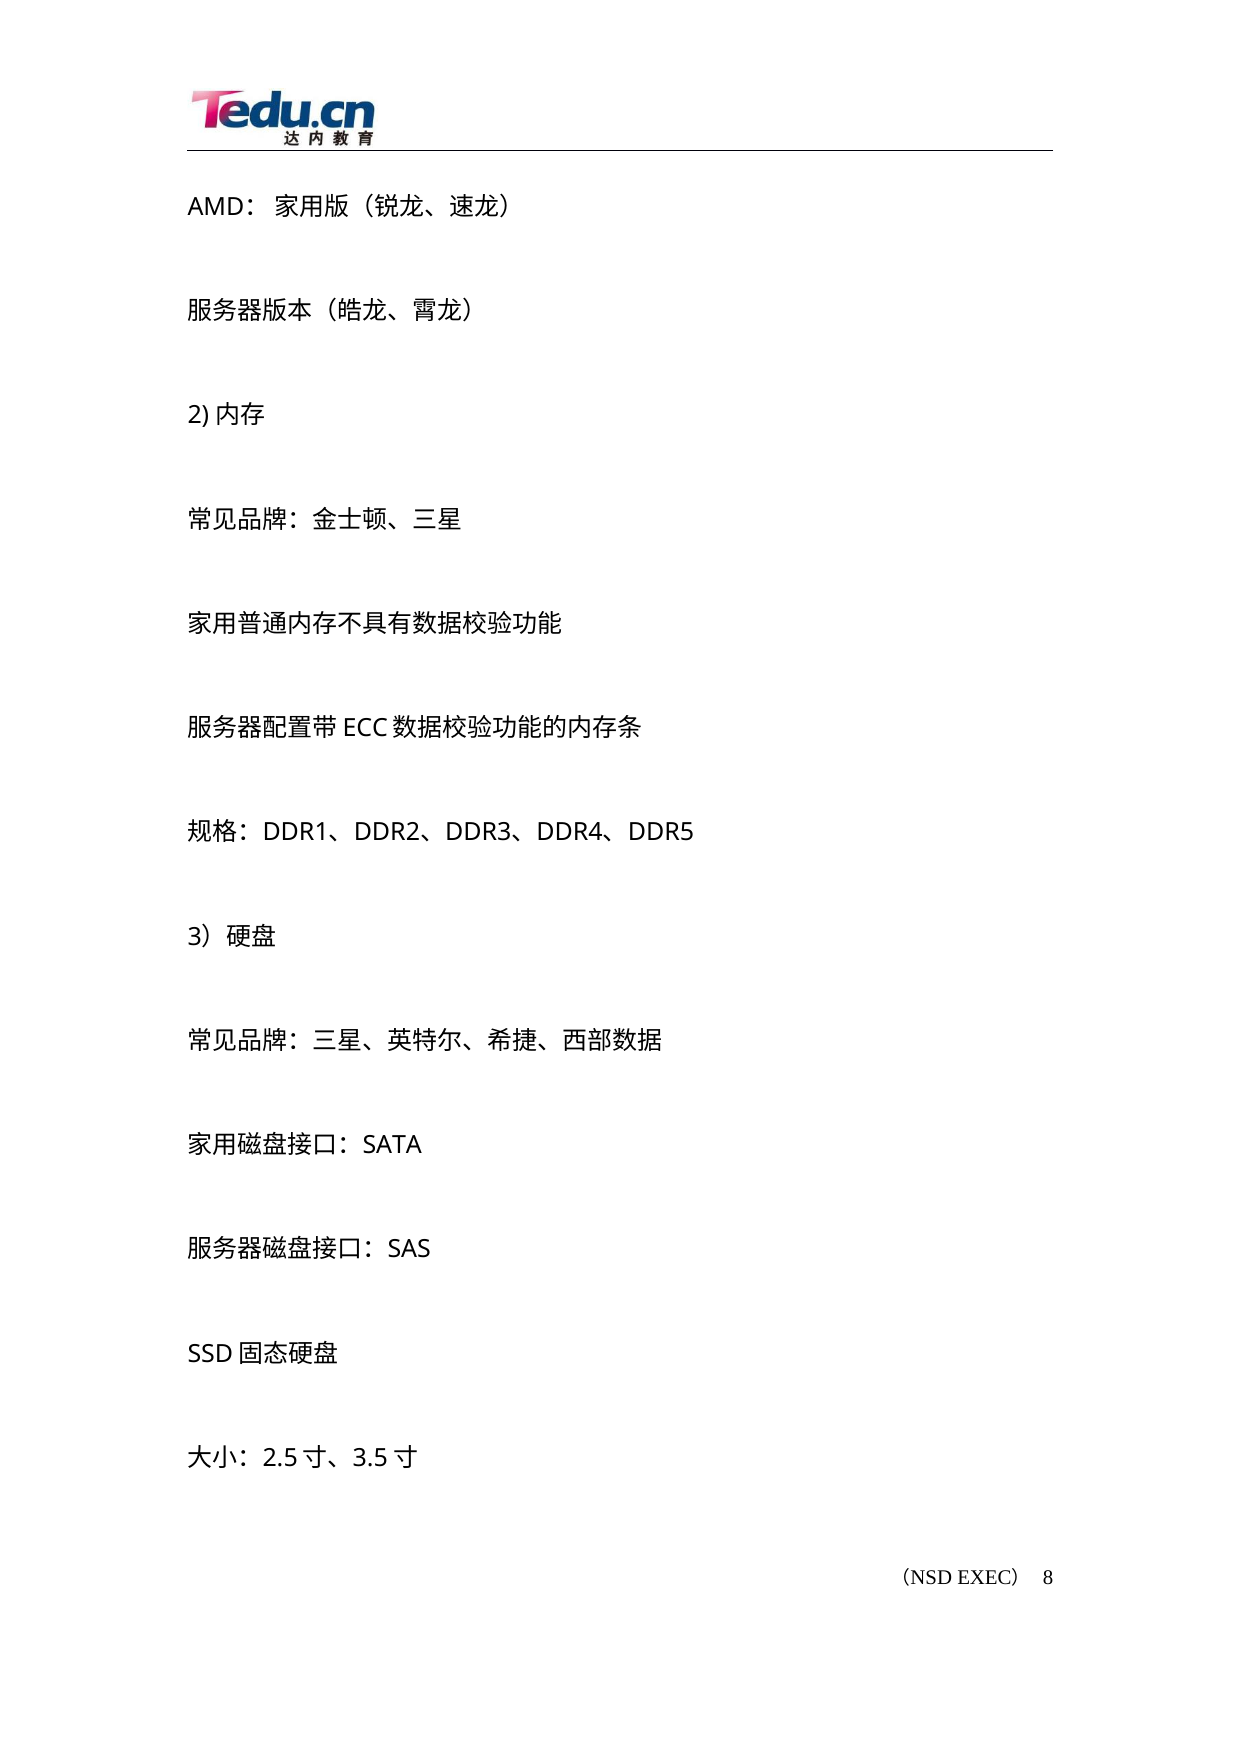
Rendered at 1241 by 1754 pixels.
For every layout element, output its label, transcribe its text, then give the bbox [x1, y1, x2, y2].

text 服务器配置带ECC数据校验功能的内存条 [187, 692, 1053, 760]
text 家用磁盘接口：SATA [187, 1109, 1053, 1177]
text 家用普通内存不具有数据校验功能 [187, 587, 1053, 655]
text 常见品牌：三星、英特尔、希捷、西部数据 [187, 1004, 1053, 1072]
text 3）硬盘 [187, 900, 1053, 968]
text 2) 内存 [187, 379, 1053, 447]
text 规格：DDR1、DDR2、DDR3、DDR4、DDR5 [187, 796, 1053, 864]
text 服务器磁盘接口：SAS [187, 1213, 1053, 1281]
text 大小：2.5寸、3.5寸 [187, 1422, 1053, 1489]
picture [187, 88, 379, 148]
text 常见品牌：金士顿、三星 [187, 483, 1053, 551]
text SSD固态硬盘 [187, 1317, 1053, 1385]
text AMD： 家用版（锐龙、速龙） [187, 170, 1053, 238]
text 服务器版本（皓龙、霄龙） [187, 275, 1053, 343]
